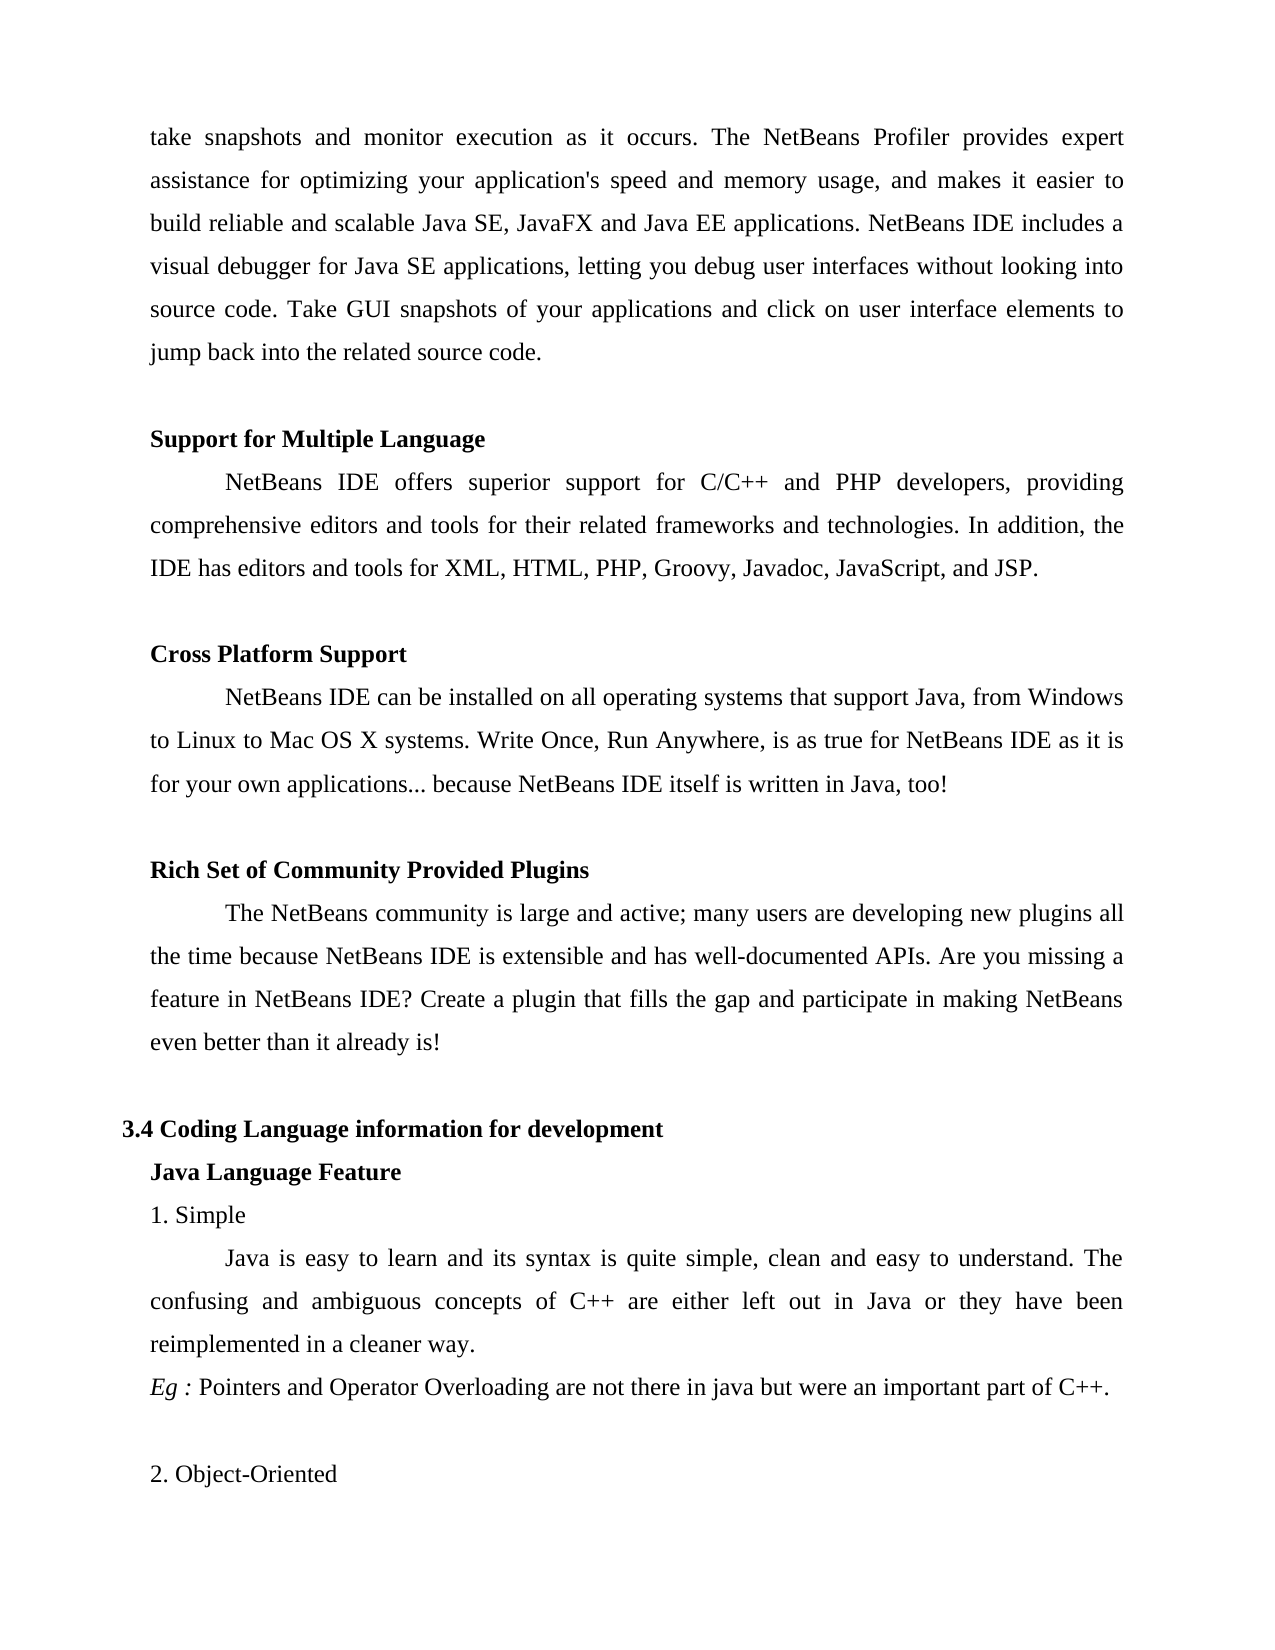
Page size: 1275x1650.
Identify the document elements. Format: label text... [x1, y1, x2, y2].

text The NetBeans community is large and active; many users are developing new plugins all the time because NetBeans IDE is extensible and has well-documented APIs. Are you missing a feature in NetBeans IDE? Create a plugin that fills the gap and participate in making NetBeans even better than it already is! [150, 898, 1125, 1056]
text Cross Platform Support [150, 639, 1125, 668]
text NetBeans IDE can be installed on all operating systems that support Java, from Windows to Linux to Mac OS X systems. Write Once, Run Anywhere, is as true for NetBeans IDE as it is for your own applications... because NetBeans IDE itself is written in Java, too! [150, 682, 1125, 797]
text Rich Set of Community Provided Plugins [150, 855, 1125, 884]
text 1. Simple [150, 1200, 1125, 1229]
text NetBeans IDE offers superior support for C/C++ and PHP developers, providing comprehensive editors and tools for their related frameworks and technologies. In addition, the IDE has editors and tools for XML, HTML, PHP, Groovy, Javadoc, JavaScript, and JSP. [150, 467, 1125, 582]
text 3.4 Coding Language information for development [122, 1114, 1125, 1142]
text Eg : Pointers and Operator Overloading are not there in java but were an important part of C++. [150, 1372, 1125, 1401]
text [150, 122, 1125, 366]
text Support for Multiple Language [150, 424, 1125, 452]
text Java Language Feature [150, 1157, 1125, 1186]
text Java is easy to learn and its syntax is quite simple, clean and easy to understand. The confusing and ambiguous concepts of C++ are either left out in Java or they have been reimplemented in a cleaner way. [150, 1243, 1125, 1358]
text 2. Object-Oriented [150, 1459, 1125, 1487]
